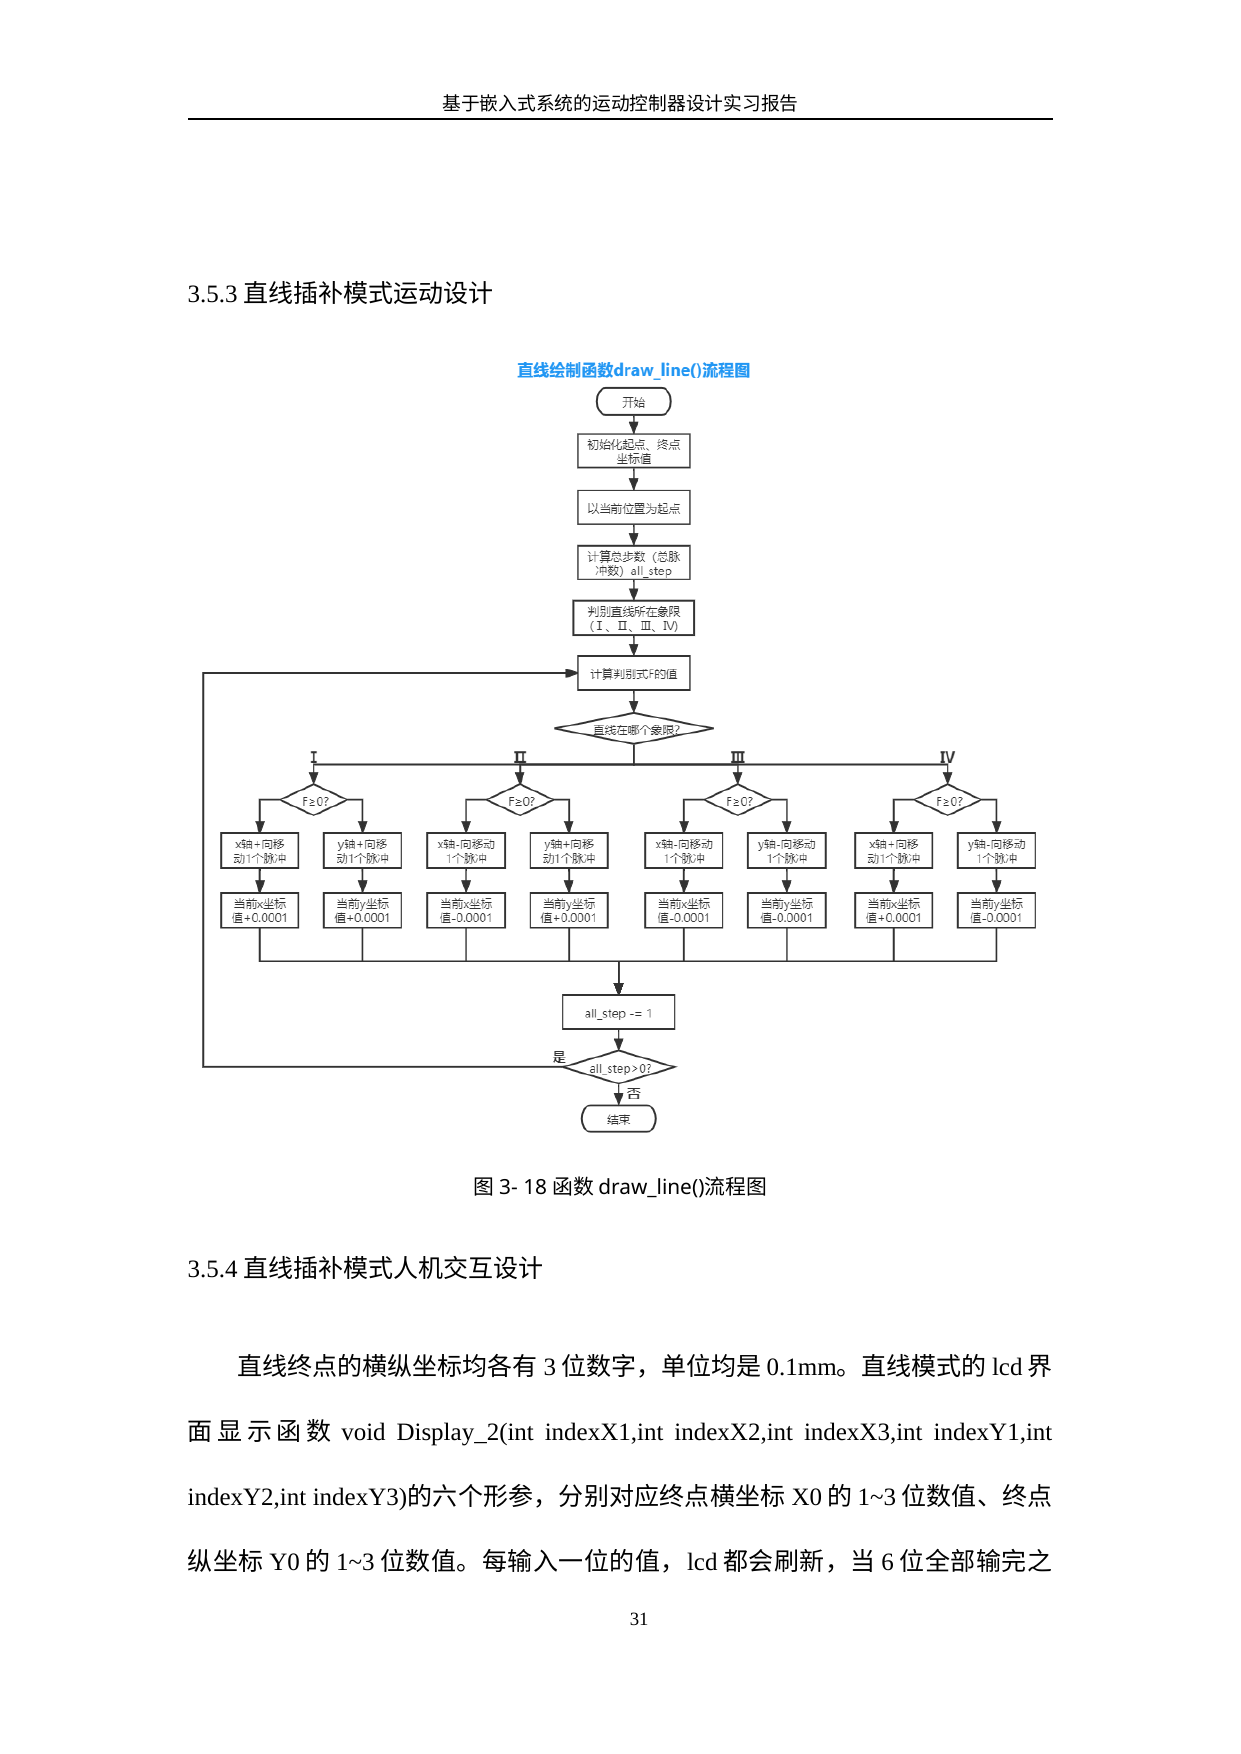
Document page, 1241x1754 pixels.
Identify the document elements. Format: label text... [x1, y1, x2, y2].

picture [194, 357, 1046, 1138]
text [187, 1332, 1053, 1592]
subtitle 3.5.3 直线插补模式运动设计 [187, 259, 1053, 324]
text 图 3- 18 函数draw_line()流程图 [187, 1169, 1053, 1202]
subtitle 3.5.4 直线插补模式人机交互设计 [187, 1234, 1053, 1299]
